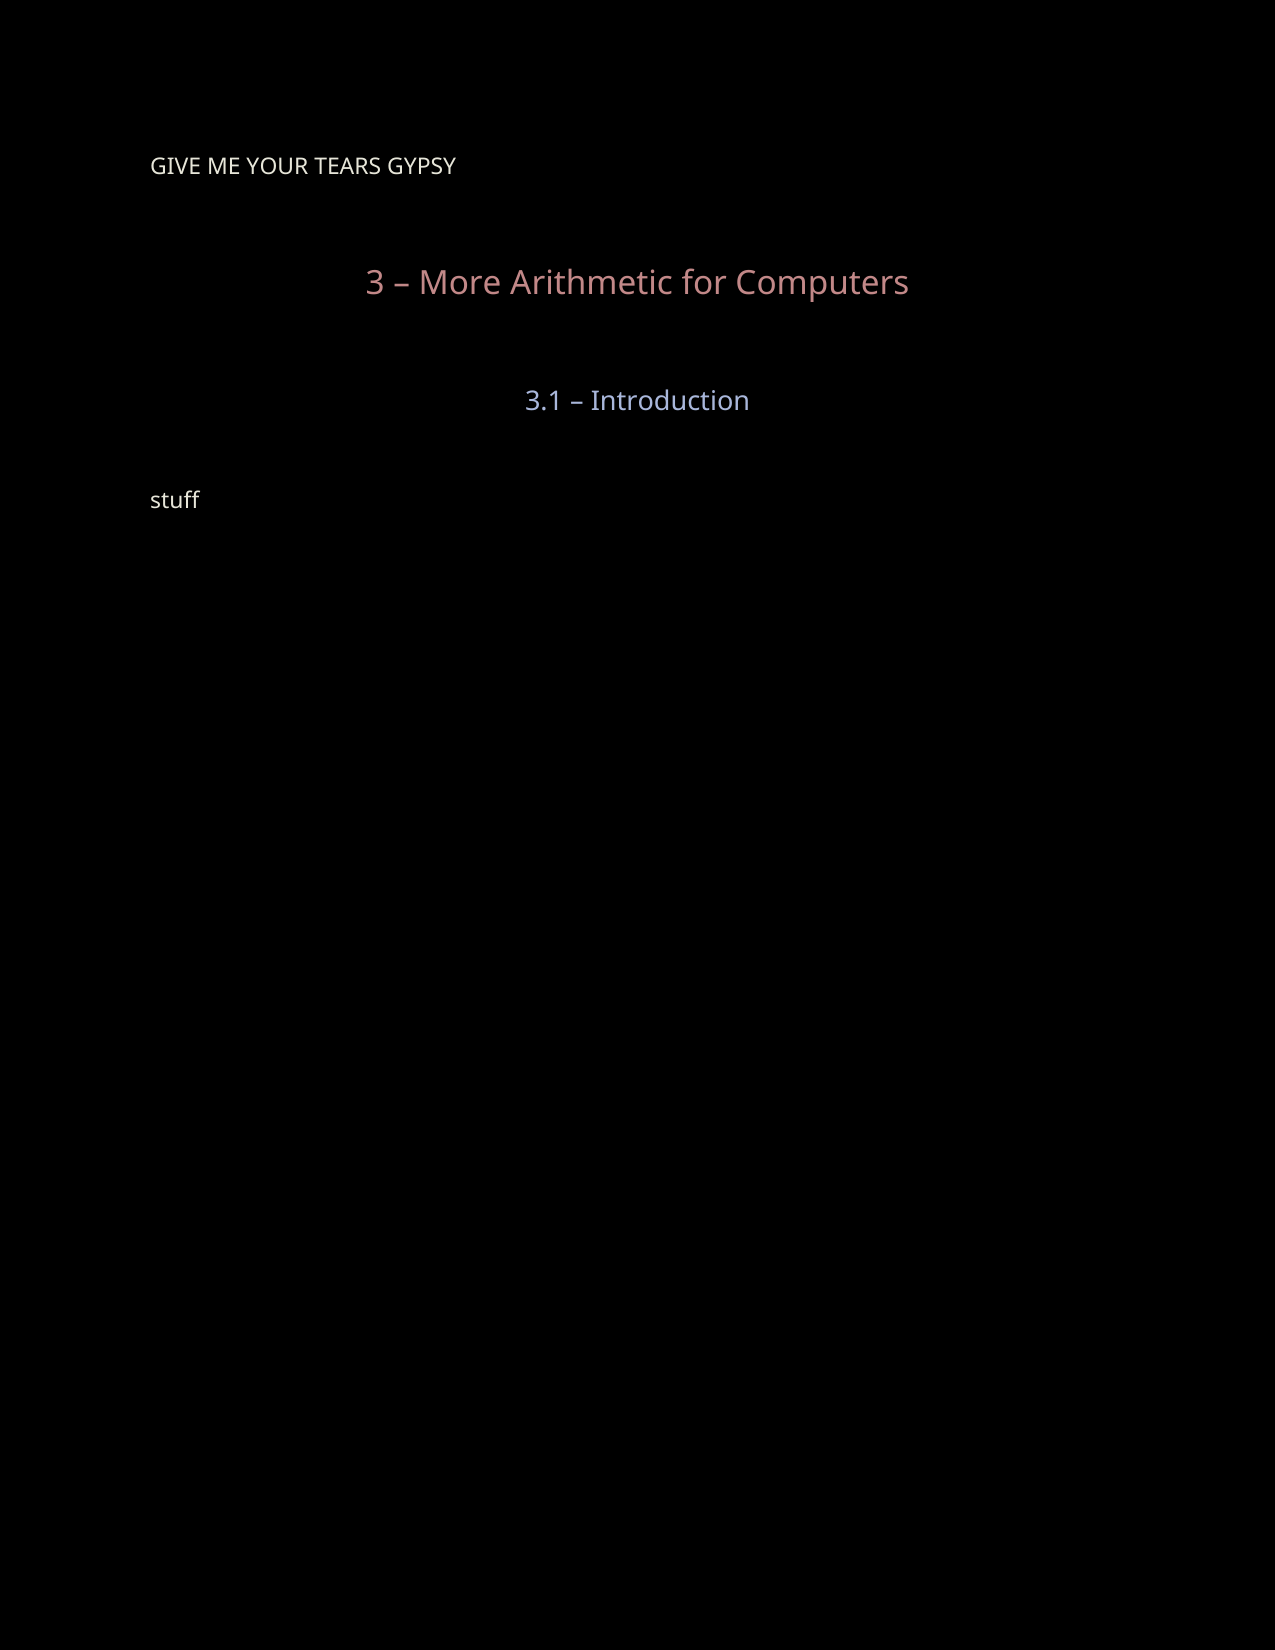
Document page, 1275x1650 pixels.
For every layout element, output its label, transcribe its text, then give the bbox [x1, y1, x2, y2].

subtitle 3.1 – Introduction [150, 381, 1125, 418]
text GIVE ME YOUR TEARS GYPSY [150, 150, 1125, 181]
subtitle 3 – More Arithmetic for Computers [150, 259, 1125, 304]
text stuff [150, 484, 1125, 515]
